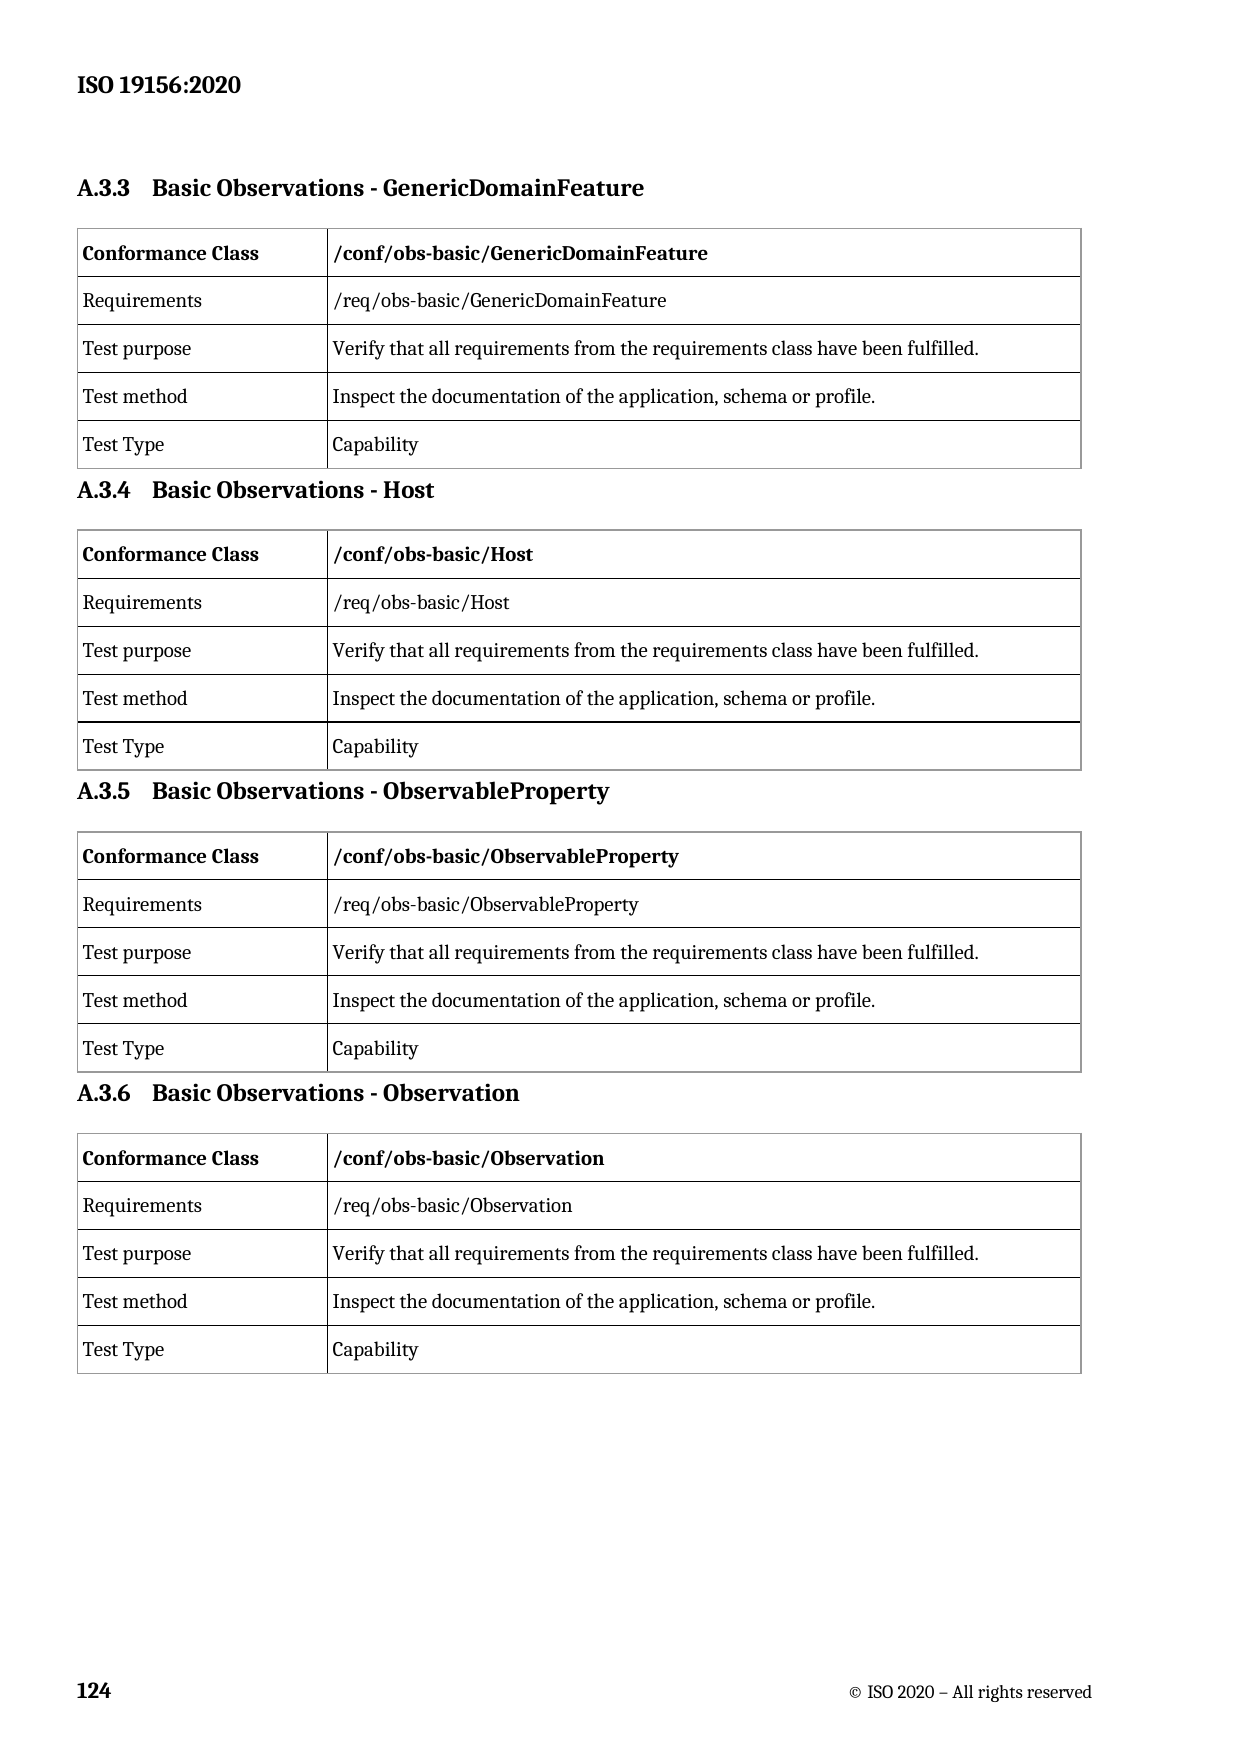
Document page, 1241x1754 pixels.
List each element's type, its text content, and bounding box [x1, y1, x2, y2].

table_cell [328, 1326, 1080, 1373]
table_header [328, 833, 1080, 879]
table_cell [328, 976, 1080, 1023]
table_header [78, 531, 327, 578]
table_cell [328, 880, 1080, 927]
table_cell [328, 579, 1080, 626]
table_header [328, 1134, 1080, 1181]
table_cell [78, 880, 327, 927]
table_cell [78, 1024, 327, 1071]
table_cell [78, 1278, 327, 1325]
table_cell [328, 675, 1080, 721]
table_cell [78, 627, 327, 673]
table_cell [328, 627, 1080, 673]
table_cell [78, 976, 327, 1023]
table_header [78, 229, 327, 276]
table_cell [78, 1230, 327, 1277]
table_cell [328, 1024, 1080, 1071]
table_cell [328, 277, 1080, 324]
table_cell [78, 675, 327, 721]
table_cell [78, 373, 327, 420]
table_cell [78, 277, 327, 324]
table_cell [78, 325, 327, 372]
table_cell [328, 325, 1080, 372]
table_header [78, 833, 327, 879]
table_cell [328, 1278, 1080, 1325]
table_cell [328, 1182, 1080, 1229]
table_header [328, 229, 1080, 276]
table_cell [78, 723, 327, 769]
text Basic Observations - Observation [77, 1079, 1092, 1108]
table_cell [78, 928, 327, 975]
text Basic Observations - Host [77, 476, 1092, 504]
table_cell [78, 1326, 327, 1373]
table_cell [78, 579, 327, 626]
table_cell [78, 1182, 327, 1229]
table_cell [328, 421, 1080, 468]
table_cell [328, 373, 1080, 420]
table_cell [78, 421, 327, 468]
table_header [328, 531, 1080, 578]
text Basic Observations - GenericDomainFeature [77, 174, 1092, 203]
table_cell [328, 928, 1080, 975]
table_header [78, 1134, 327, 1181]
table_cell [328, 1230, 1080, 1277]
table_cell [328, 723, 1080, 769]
text Basic Observations - ObservableProperty [77, 777, 1092, 806]
